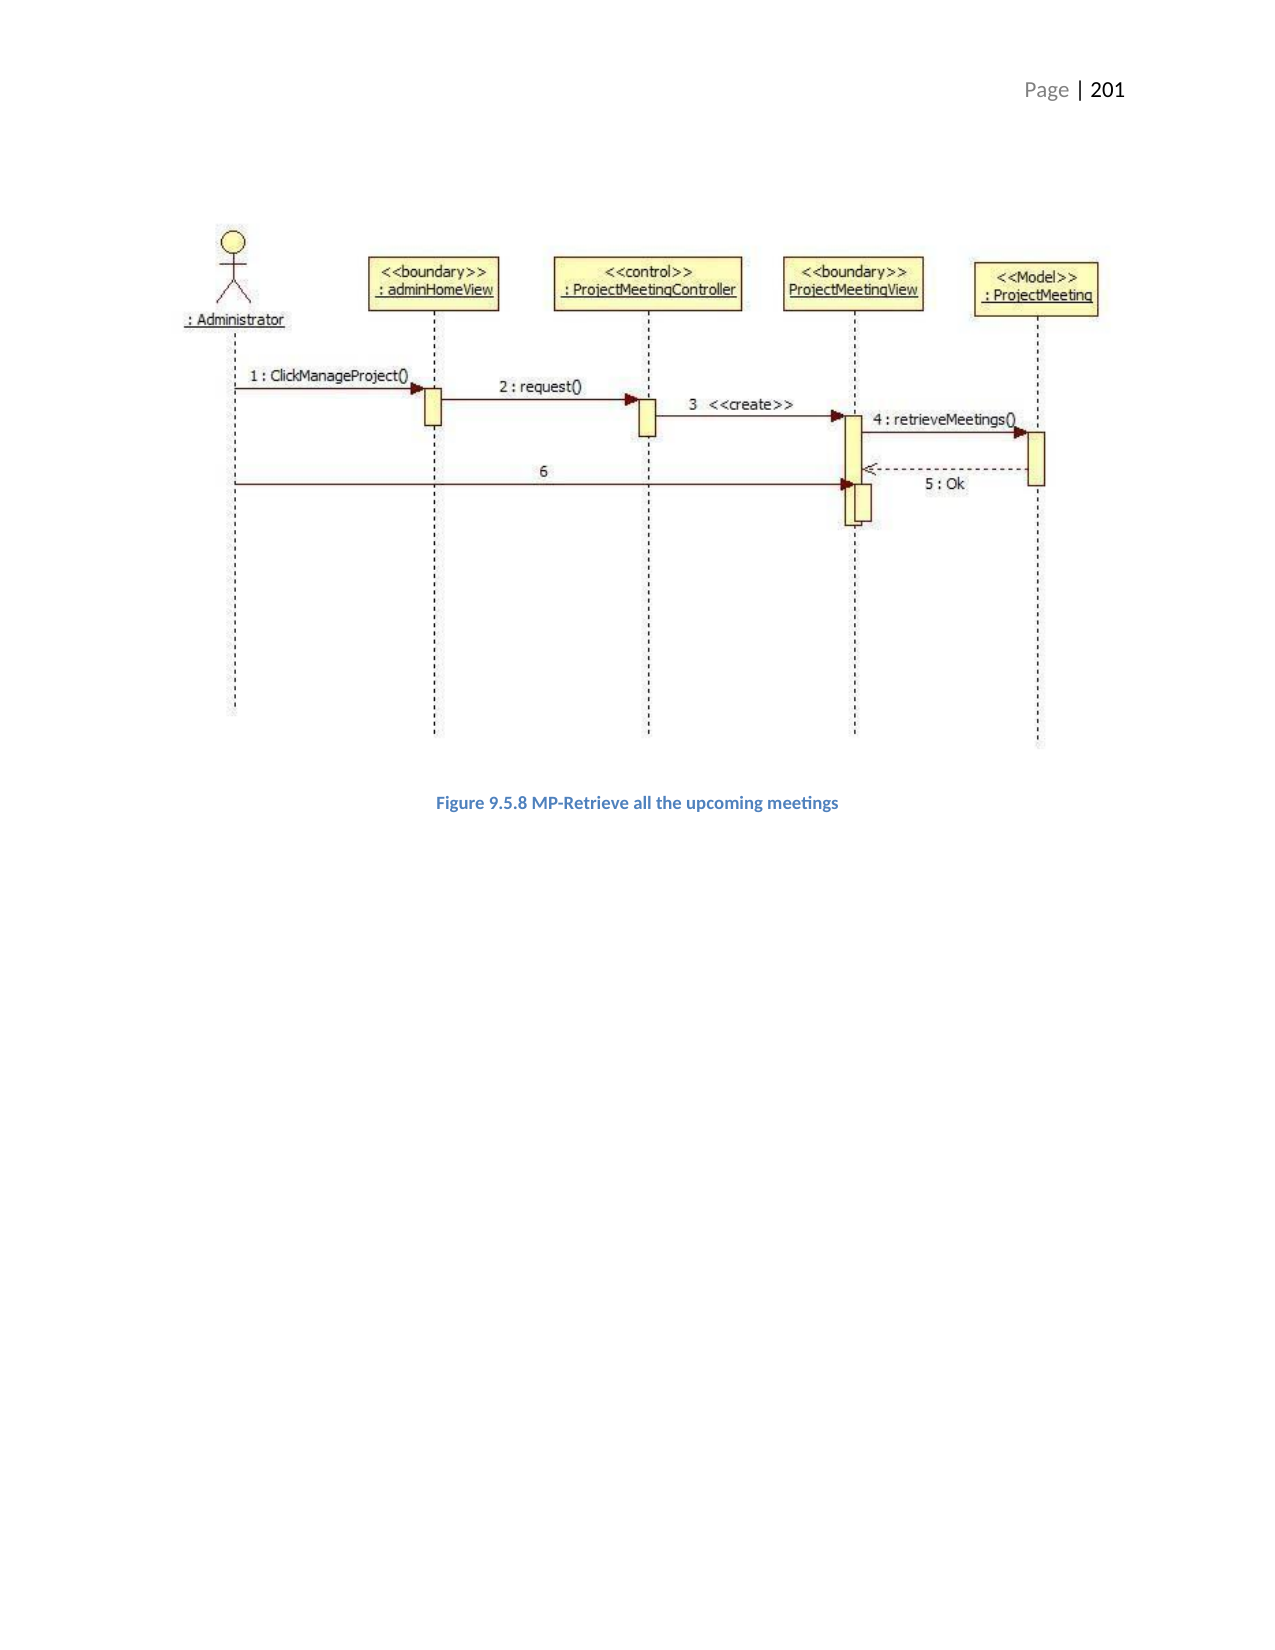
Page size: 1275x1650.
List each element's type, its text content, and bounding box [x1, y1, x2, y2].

text Figure 9.5.8 MP-Retrieve all the upcoming meetings [150, 791, 1125, 814]
picture [150, 203, 1125, 767]
